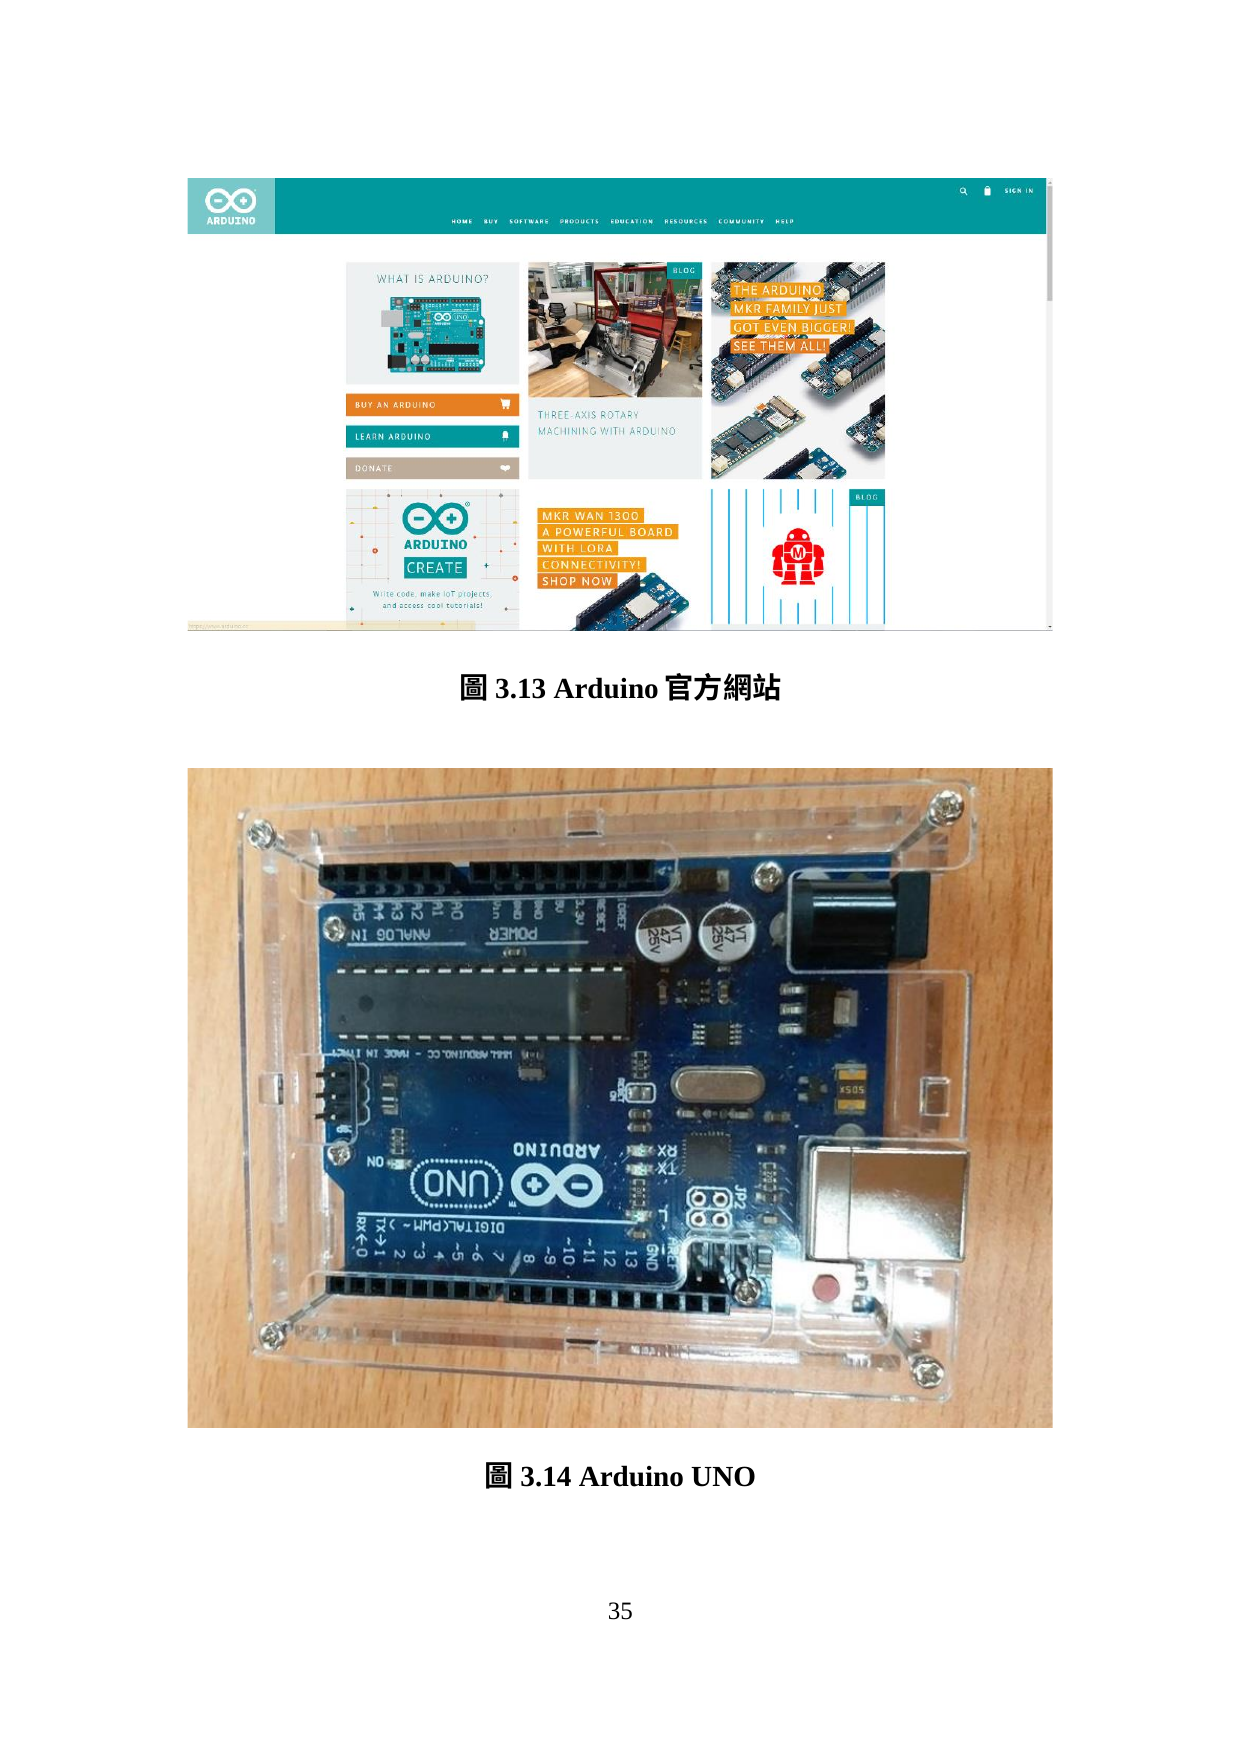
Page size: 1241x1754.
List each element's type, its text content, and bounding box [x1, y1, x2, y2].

picture [187, 768, 1053, 1428]
picture [187, 178, 1053, 631]
